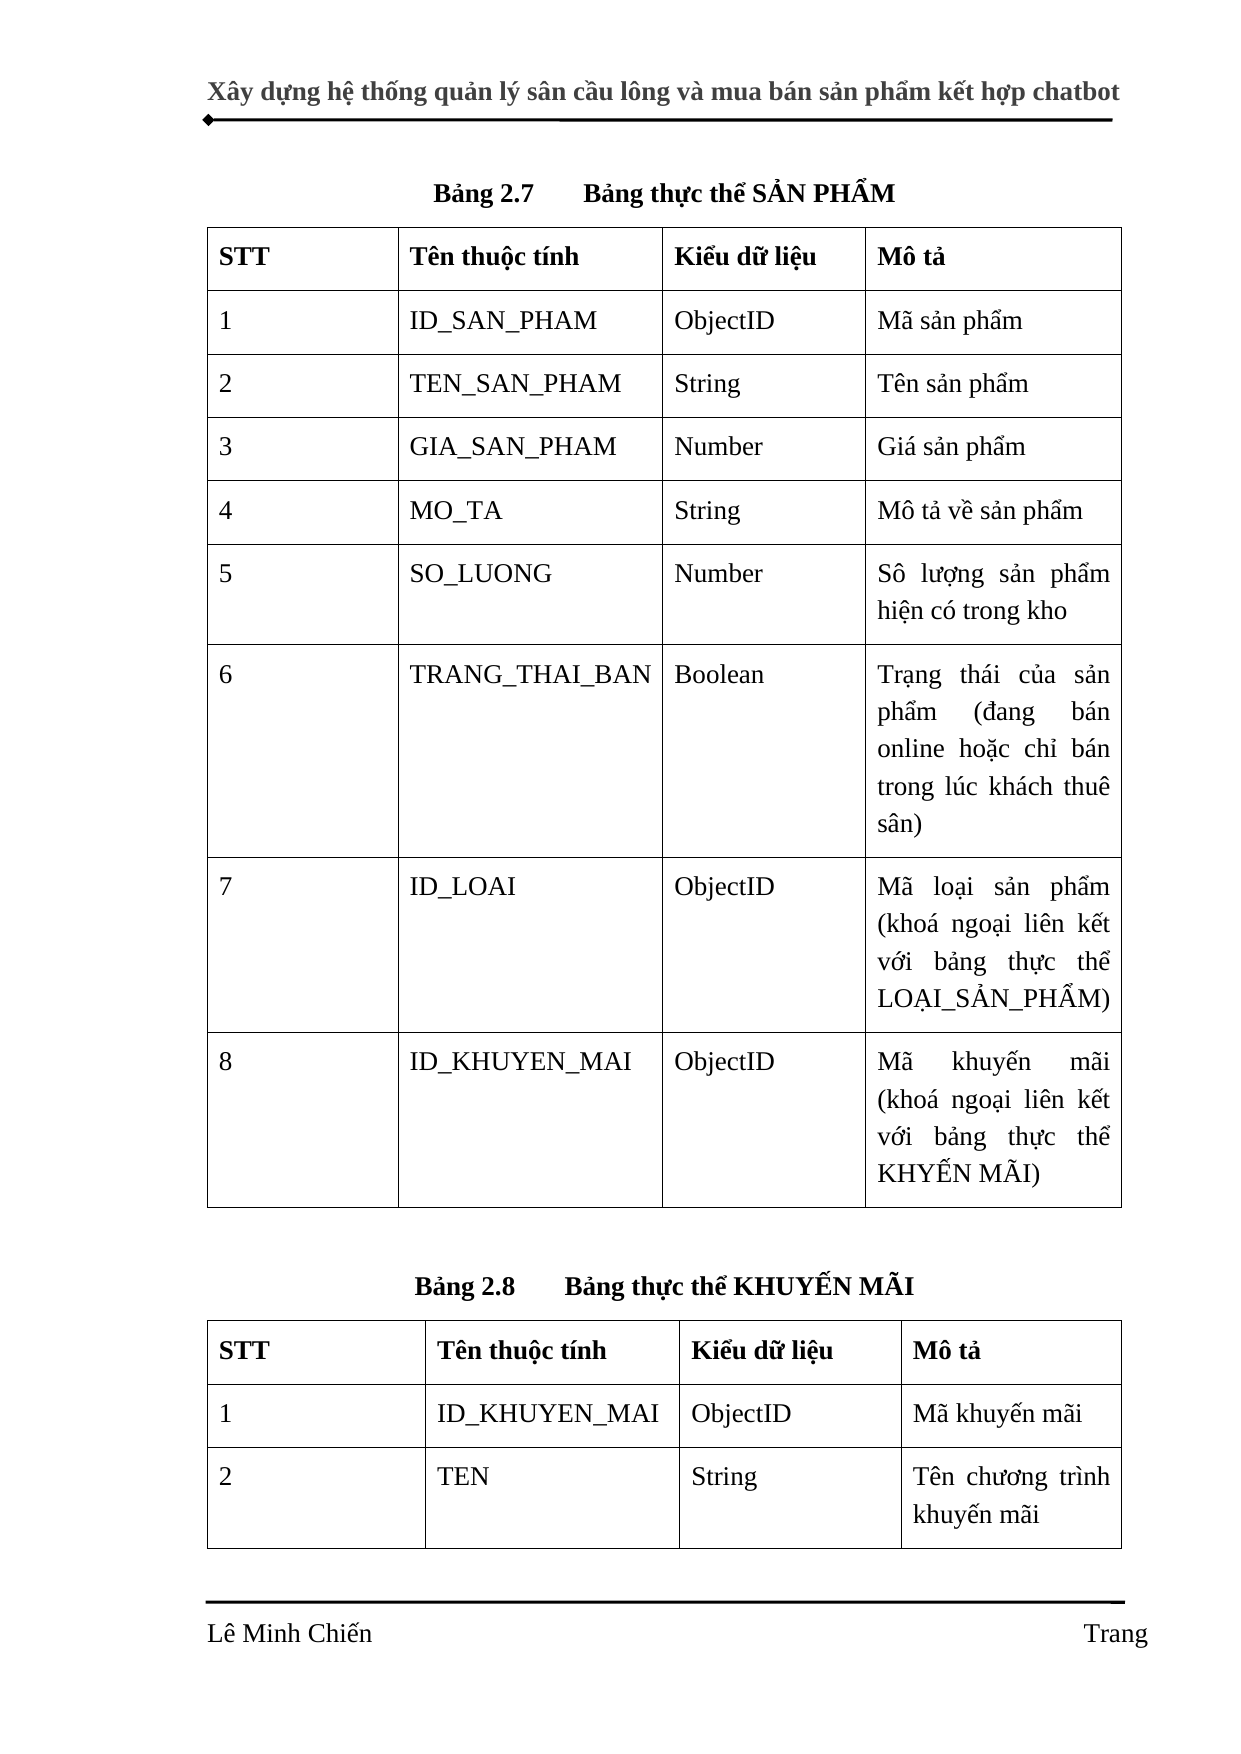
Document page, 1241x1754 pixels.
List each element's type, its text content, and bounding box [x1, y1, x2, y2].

table_cell Boolean [663, 645, 865, 857]
table_cell 3 [208, 418, 398, 480]
table_header Tên thuộc tính [399, 228, 662, 290]
table_cell SO_LUONG [399, 545, 662, 644]
table_cell Mã loại sản phẩm (khoá ngoại liên kết với bảng thực thể LOẠI_SẢN_PHẨM) [866, 858, 1121, 1032]
table_cell Tên chương trình khuyến mãi [902, 1448, 1121, 1548]
table_header Kiểu dữ liệu [680, 1321, 901, 1384]
table_cell ObjectID [663, 858, 865, 1032]
table_cell Sô lượng sản phẩm hiện có trong kho [866, 545, 1121, 644]
table_cell Mã khuyến mãi [902, 1385, 1121, 1447]
table_cell Mô tả về sản phẩm [866, 481, 1121, 544]
table_cell String [680, 1448, 901, 1548]
table_cell ObjectID [663, 291, 865, 354]
table_cell 7 [208, 858, 398, 1032]
table_cell GIA_SAN_PHAM [399, 418, 662, 480]
table_cell 5 [208, 545, 398, 644]
table_cell Giá sản phẩm [866, 418, 1121, 480]
table_cell 1 [208, 1385, 425, 1447]
table_header Mô tả [866, 228, 1121, 290]
table_cell Mã sản phẩm [866, 291, 1121, 354]
table_cell Number [663, 545, 865, 644]
table_header STT [208, 1321, 425, 1384]
table_cell 8 [208, 1033, 398, 1207]
table_header Mô tả [902, 1321, 1121, 1384]
table_header Kiểu dữ liệu [663, 228, 865, 290]
table_cell String [663, 481, 865, 544]
table_header STT [208, 228, 398, 290]
table_cell 4 [208, 481, 398, 544]
table_cell Mã khuyến mãi (khoá ngoại liên kết với bảng thực thể KHYẾN MÃI) [866, 1033, 1121, 1207]
table_cell String [663, 355, 865, 417]
table_cell 6 [208, 645, 398, 857]
table_cell Tên sản phẩm [866, 355, 1121, 417]
table_cell ID_LOAI [399, 858, 662, 1032]
table_cell 2 [208, 355, 398, 417]
table_cell TRANG_THAI_BAN [399, 645, 662, 857]
table_cell 1 [208, 291, 398, 354]
text Bảng thực thể SẢN PHẨM [207, 177, 1122, 208]
table_cell TEN_SAN_PHAM [399, 355, 662, 417]
table_cell Number [663, 418, 865, 480]
table_cell 2 [208, 1448, 425, 1548]
table_cell Trạng thái của sản phẩm (đang bán online hoặc chỉ bán trong lúc khách thuê sân) [866, 645, 1121, 857]
table_cell ObjectID [680, 1385, 901, 1447]
table_cell TEN [426, 1448, 679, 1548]
table_cell ID_KHUYEN_MAI [399, 1033, 662, 1207]
table_cell ObjectID [663, 1033, 865, 1207]
table_cell ID_KHUYEN_MAI [426, 1385, 679, 1447]
text Bảng thực thể KHUYẾN MÃI [207, 1271, 1122, 1302]
table_cell MO_TA [399, 481, 662, 544]
table_cell ID_SAN_PHAM [399, 291, 662, 354]
table_header Tên thuộc tính [426, 1321, 679, 1384]
